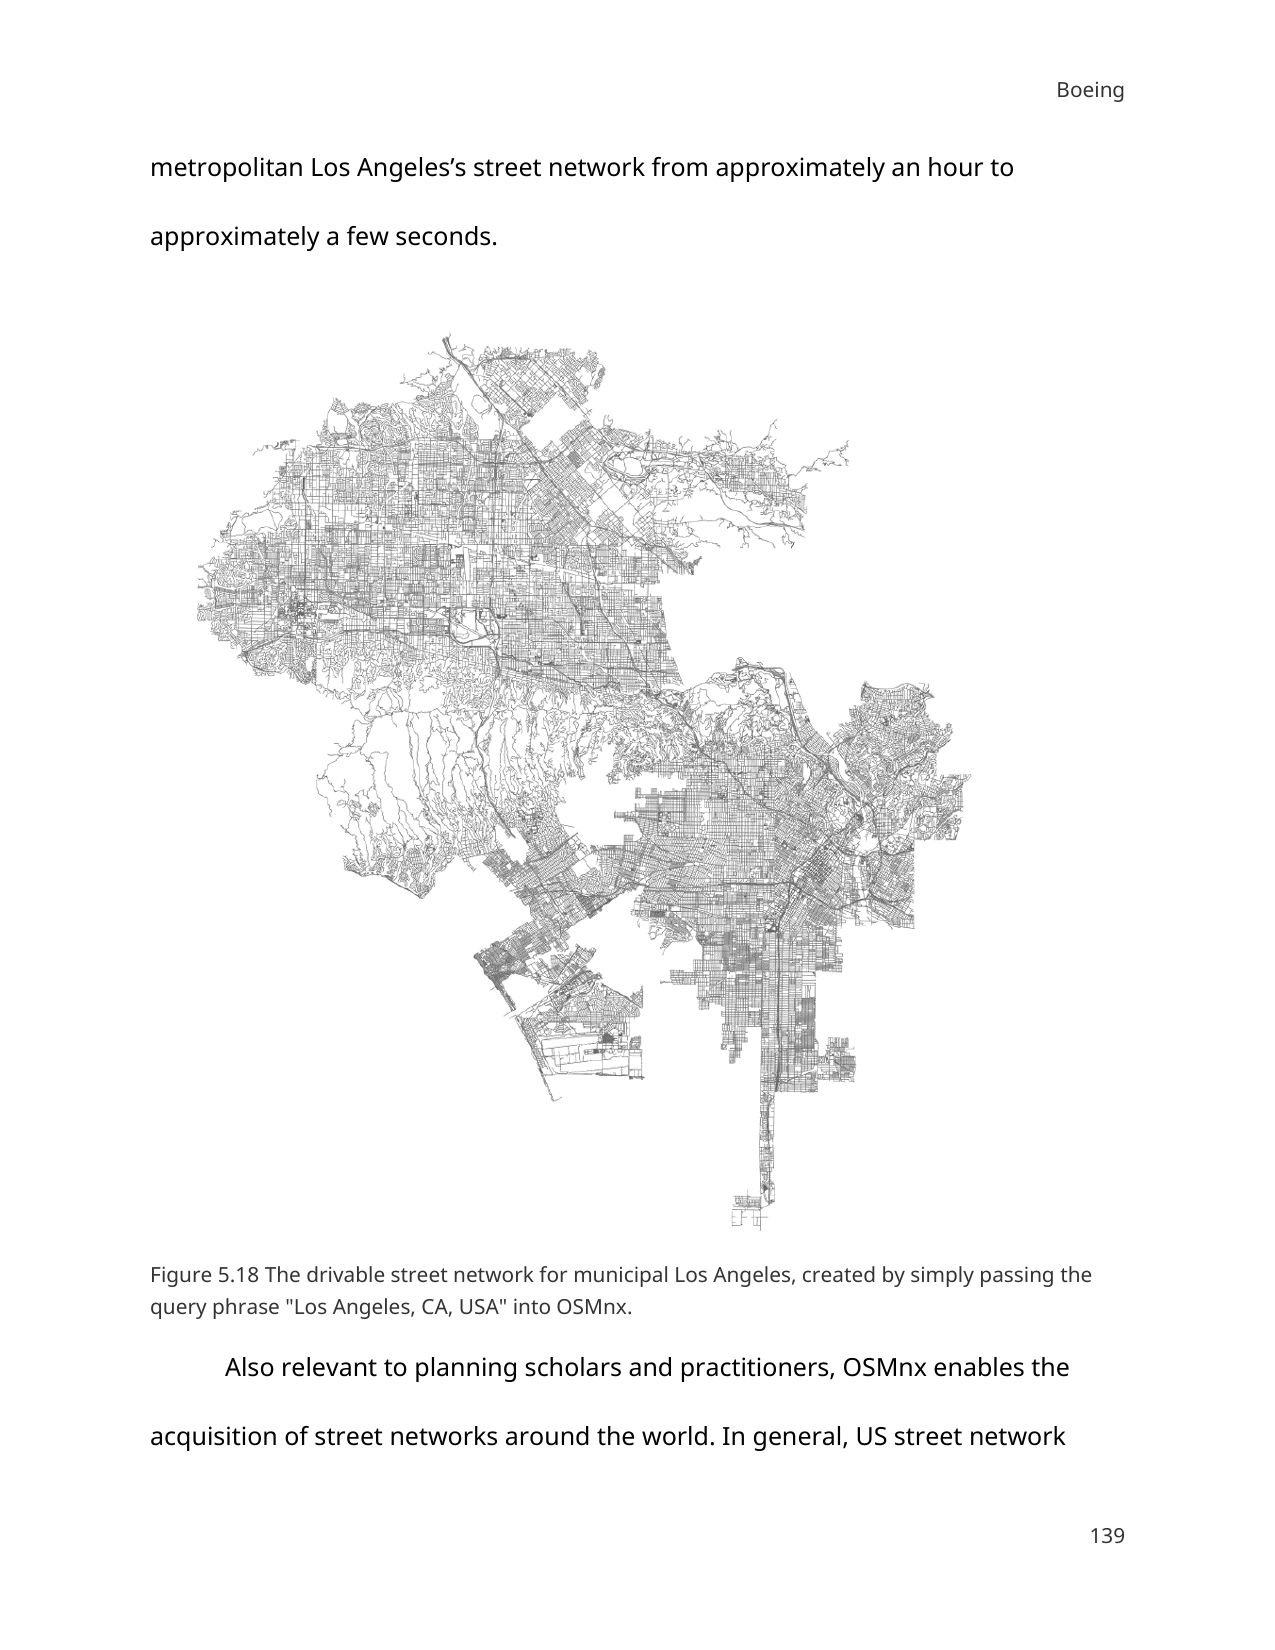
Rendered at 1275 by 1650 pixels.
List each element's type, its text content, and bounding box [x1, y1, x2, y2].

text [150, 1350, 1125, 1452]
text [150, 150, 1125, 252]
picture [150, 311, 990, 1260]
